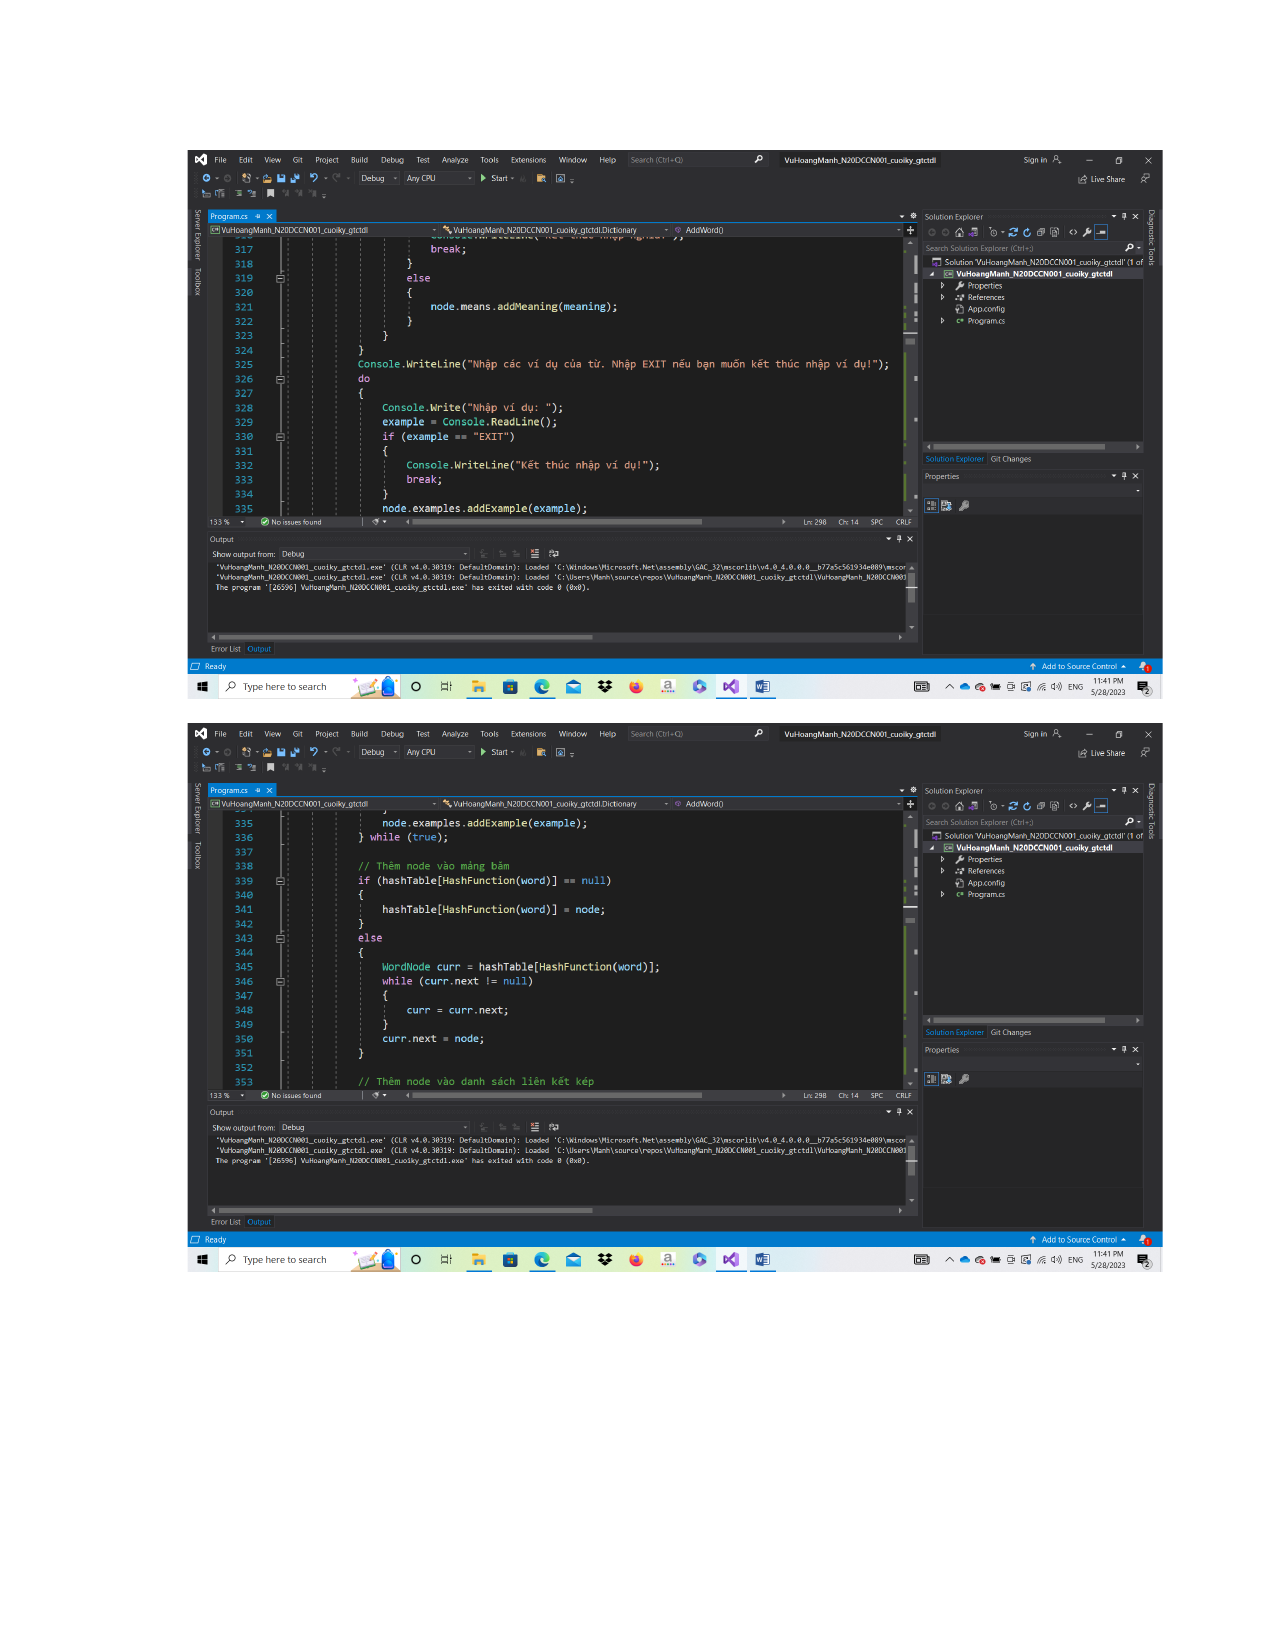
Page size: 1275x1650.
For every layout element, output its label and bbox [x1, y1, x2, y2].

picture [187, 723, 1163, 1272]
picture [187, 150, 1163, 699]
